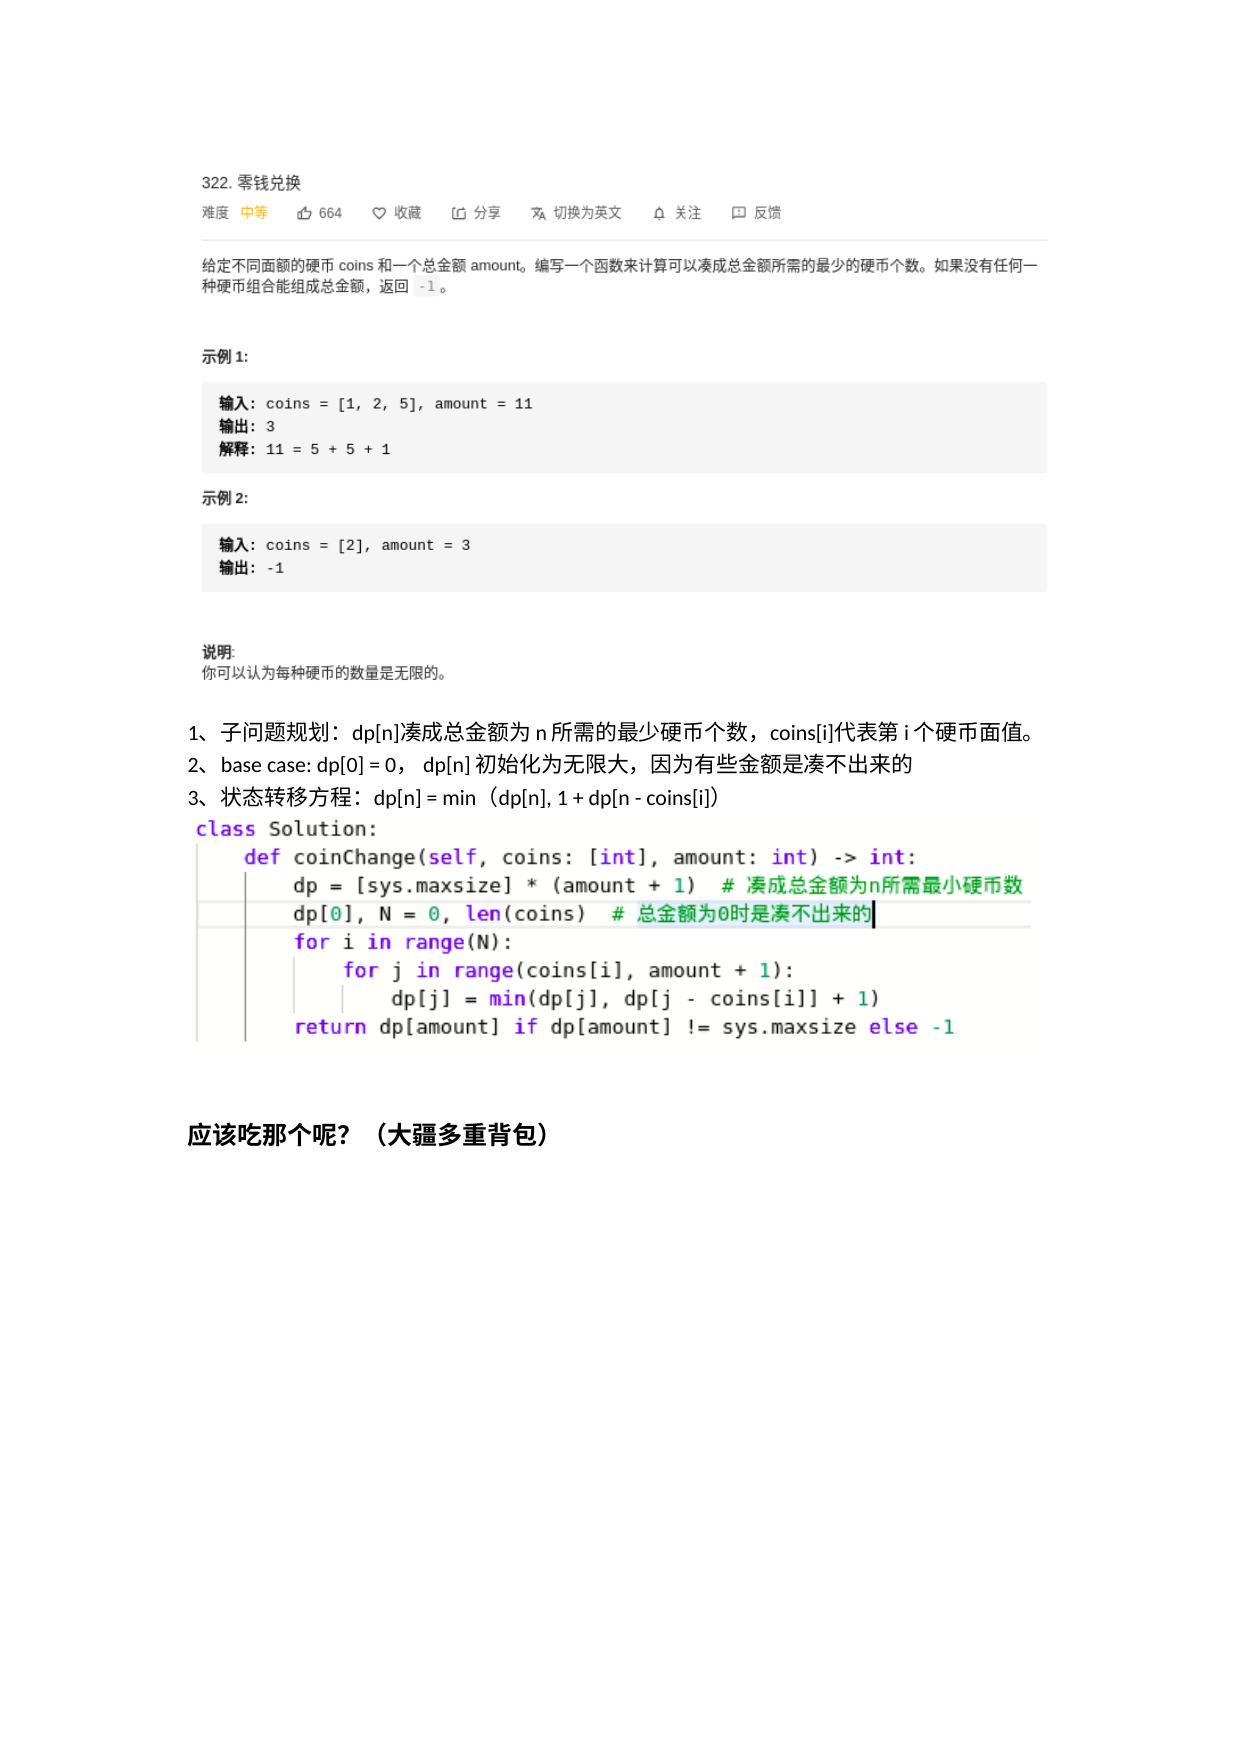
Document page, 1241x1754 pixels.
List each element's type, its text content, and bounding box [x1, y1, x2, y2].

text 3、状态转移方程：dp[n] = min（dp[n], 1 + dp[n - coins[i]） [187, 779, 1053, 812]
picture [187, 812, 1032, 1056]
subtitle 应该吃那个呢？（大疆多重背包） [187, 1101, 1053, 1166]
text 1、子问题规划：dp[n]凑成总金额为n所需的最少硬币个数，coins[i]代表第i个硬币面值。 [187, 714, 1053, 747]
picture [187, 162, 1052, 696]
text 2、base case: dp[0] = 0， dp[n] 初始化为无限大，因为有些金额是凑不出来的 [187, 747, 1053, 779]
